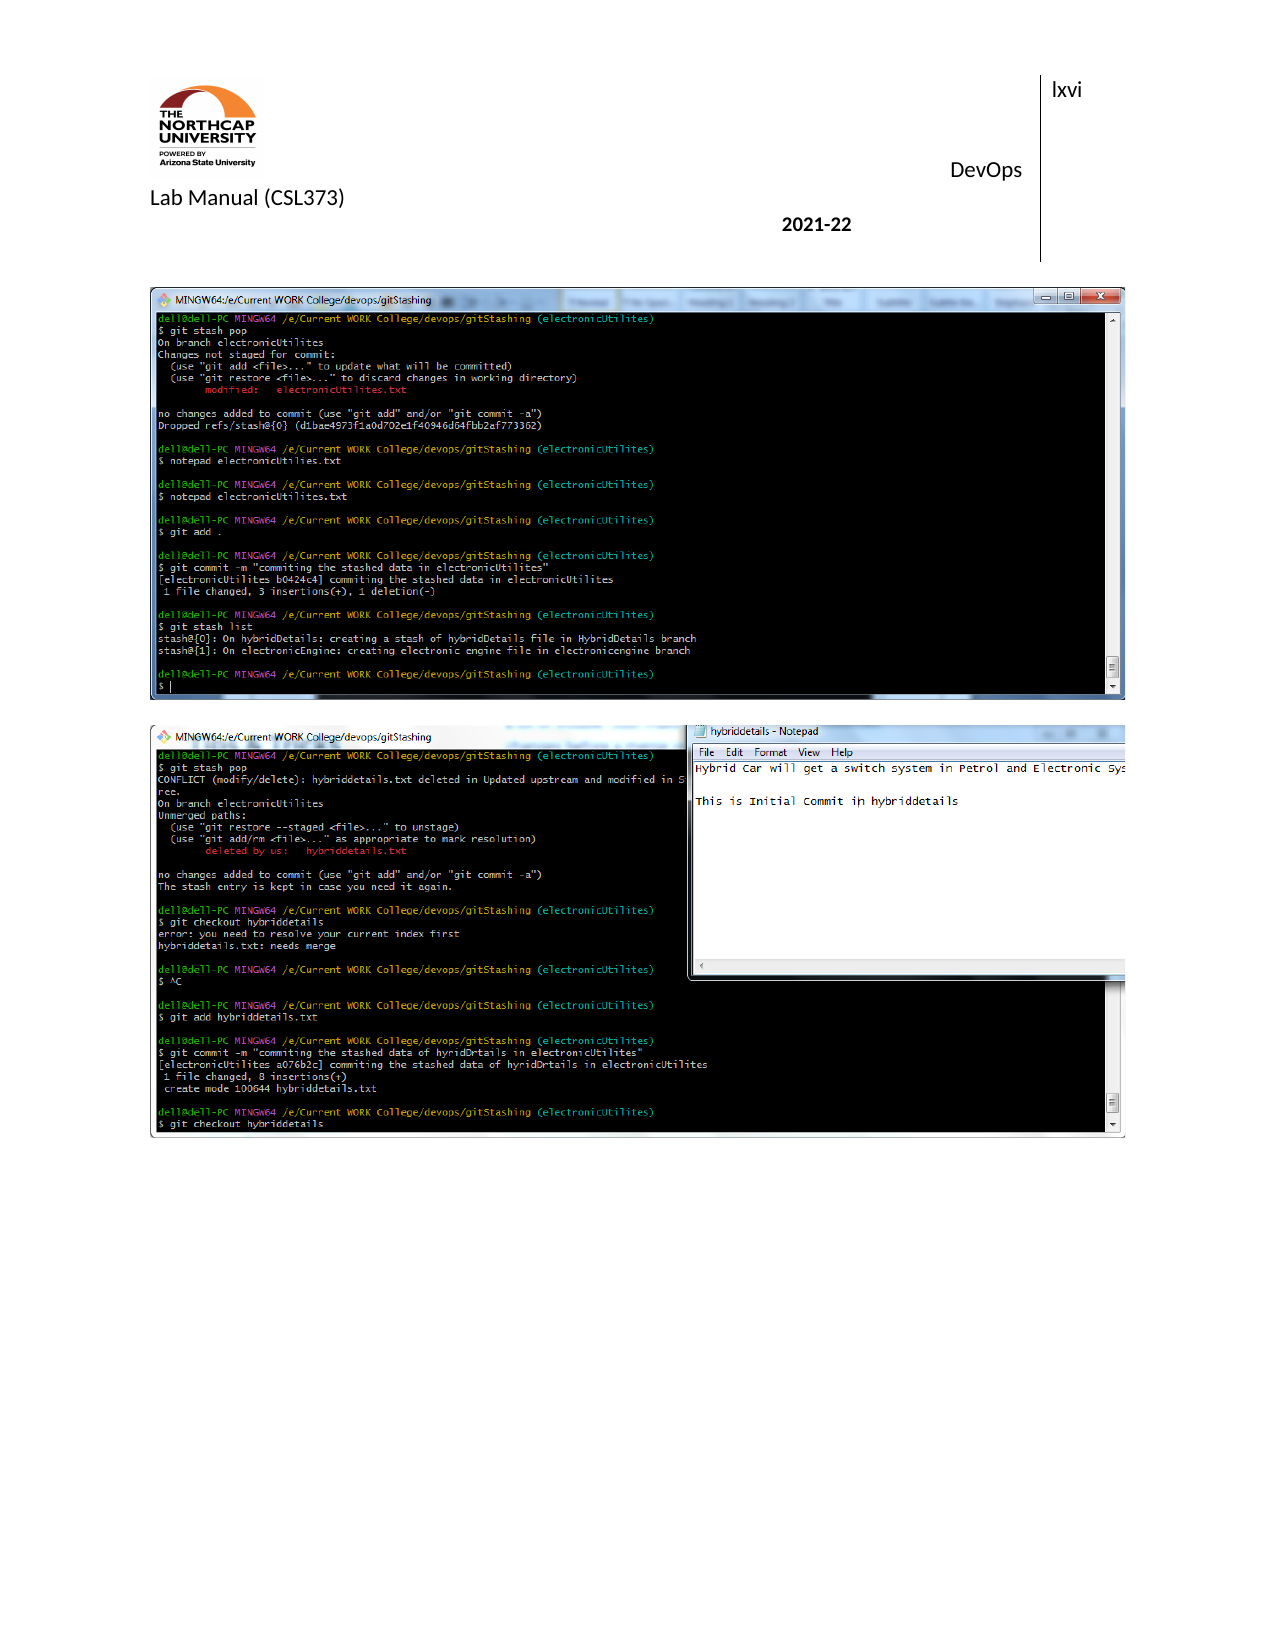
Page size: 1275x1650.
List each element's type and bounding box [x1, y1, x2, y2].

picture [150, 287, 1125, 700]
picture [150, 75, 266, 178]
picture [150, 725, 1125, 1138]
